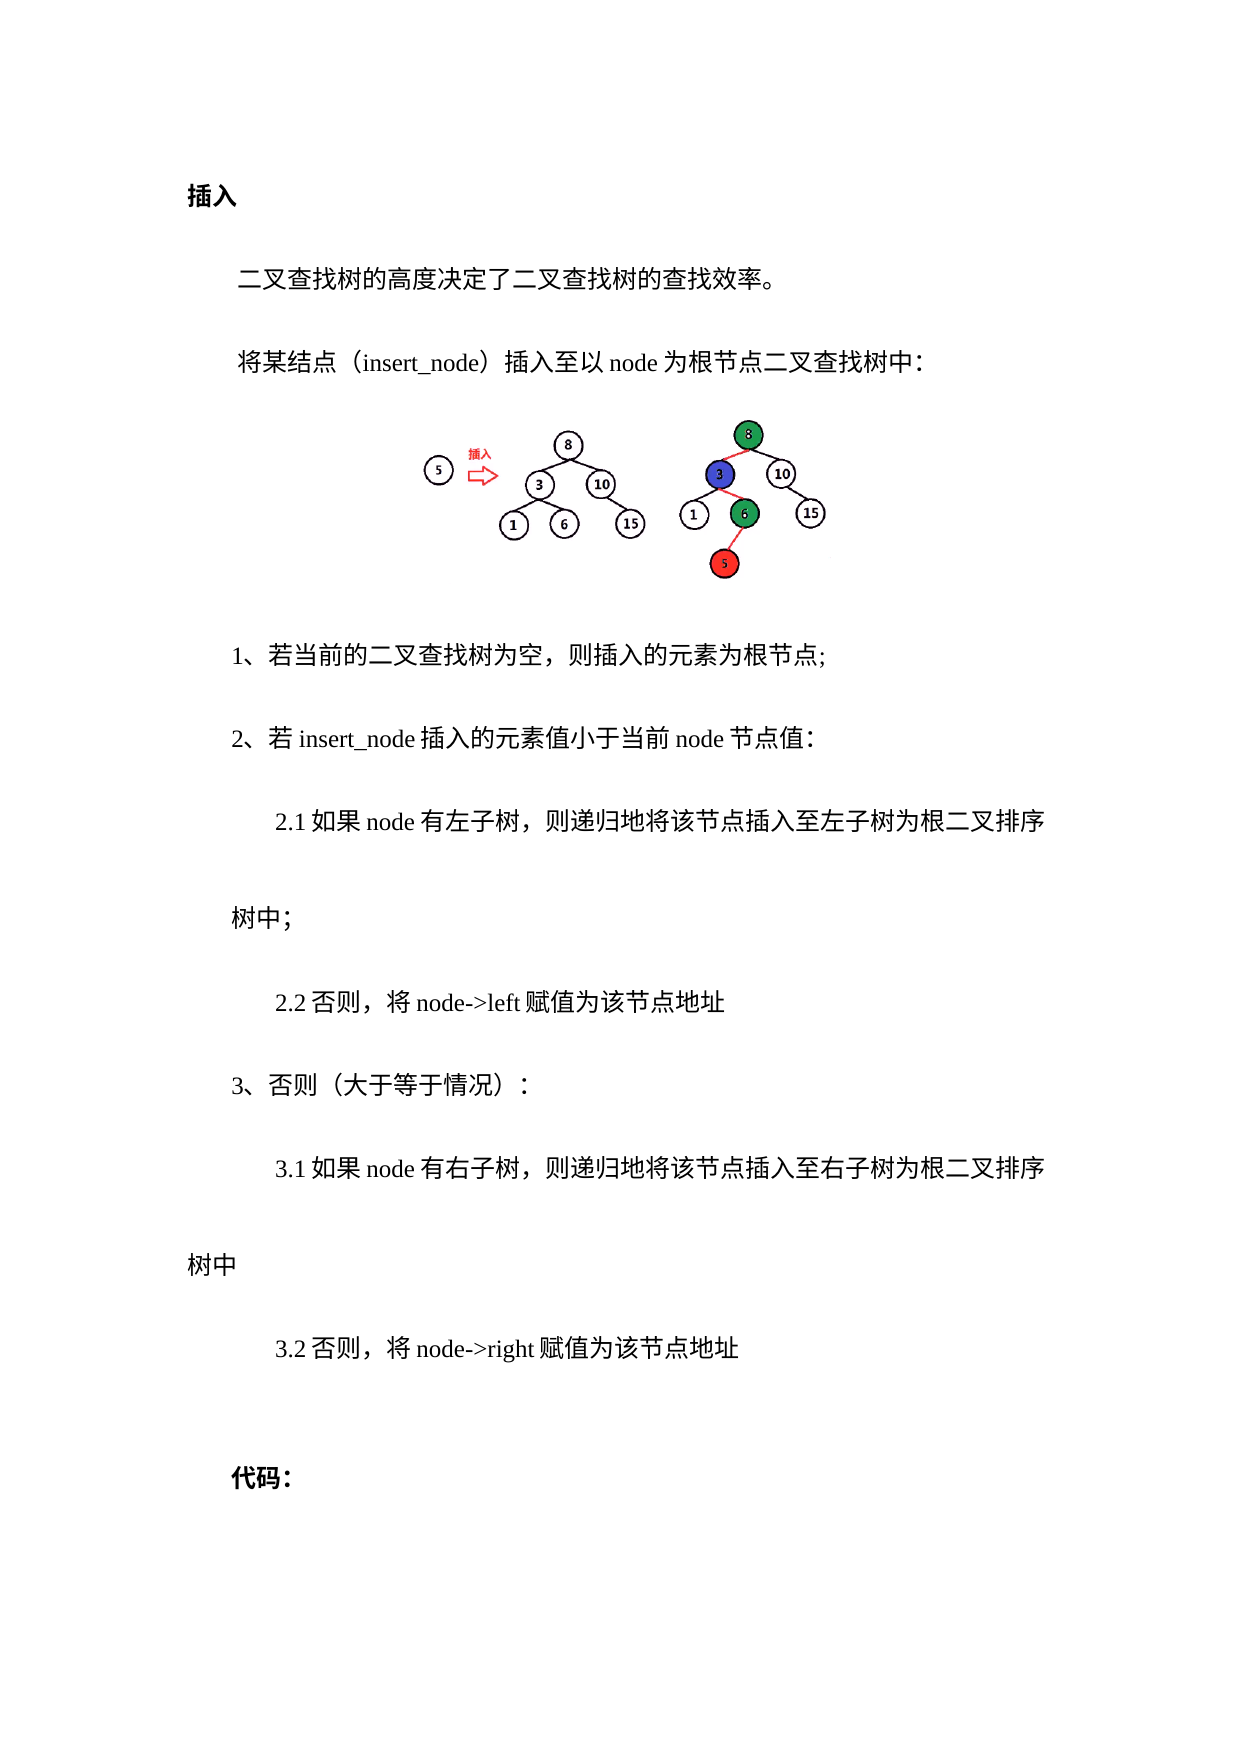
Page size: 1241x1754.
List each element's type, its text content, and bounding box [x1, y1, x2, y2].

text 2.2否则，将node->left赋值为该节点地址 [231, 968, 1053, 1033]
text 2.1如果node有左子树，则递归地将该节点插入至左子树为根二叉排序树中； [231, 787, 1053, 949]
subtitle 插入 [187, 162, 1053, 227]
text 3、否则（大于等于情况）： [187, 1051, 1053, 1116]
text 3.1如果node有右子树，则递归地将该节点插入至右子树为根二叉排序树中 [187, 1134, 1053, 1296]
text 2、若insert_node插入的元素值小于当前node节点值： [187, 704, 1053, 769]
text 二叉查找树的高度决定了二叉查找树的查找效率。 [187, 245, 1053, 310]
text 代码： [187, 1444, 1053, 1509]
text 3.2否则，将node->right赋值为该节点地址 [187, 1314, 1053, 1379]
text 将某结点（insert_node）插入至以node为根节点二叉查找树中： [187, 328, 1053, 393]
text 1、若当前的二叉查找树为空，则插入的元素为根节点; [187, 621, 1053, 686]
picture [409, 411, 831, 584]
